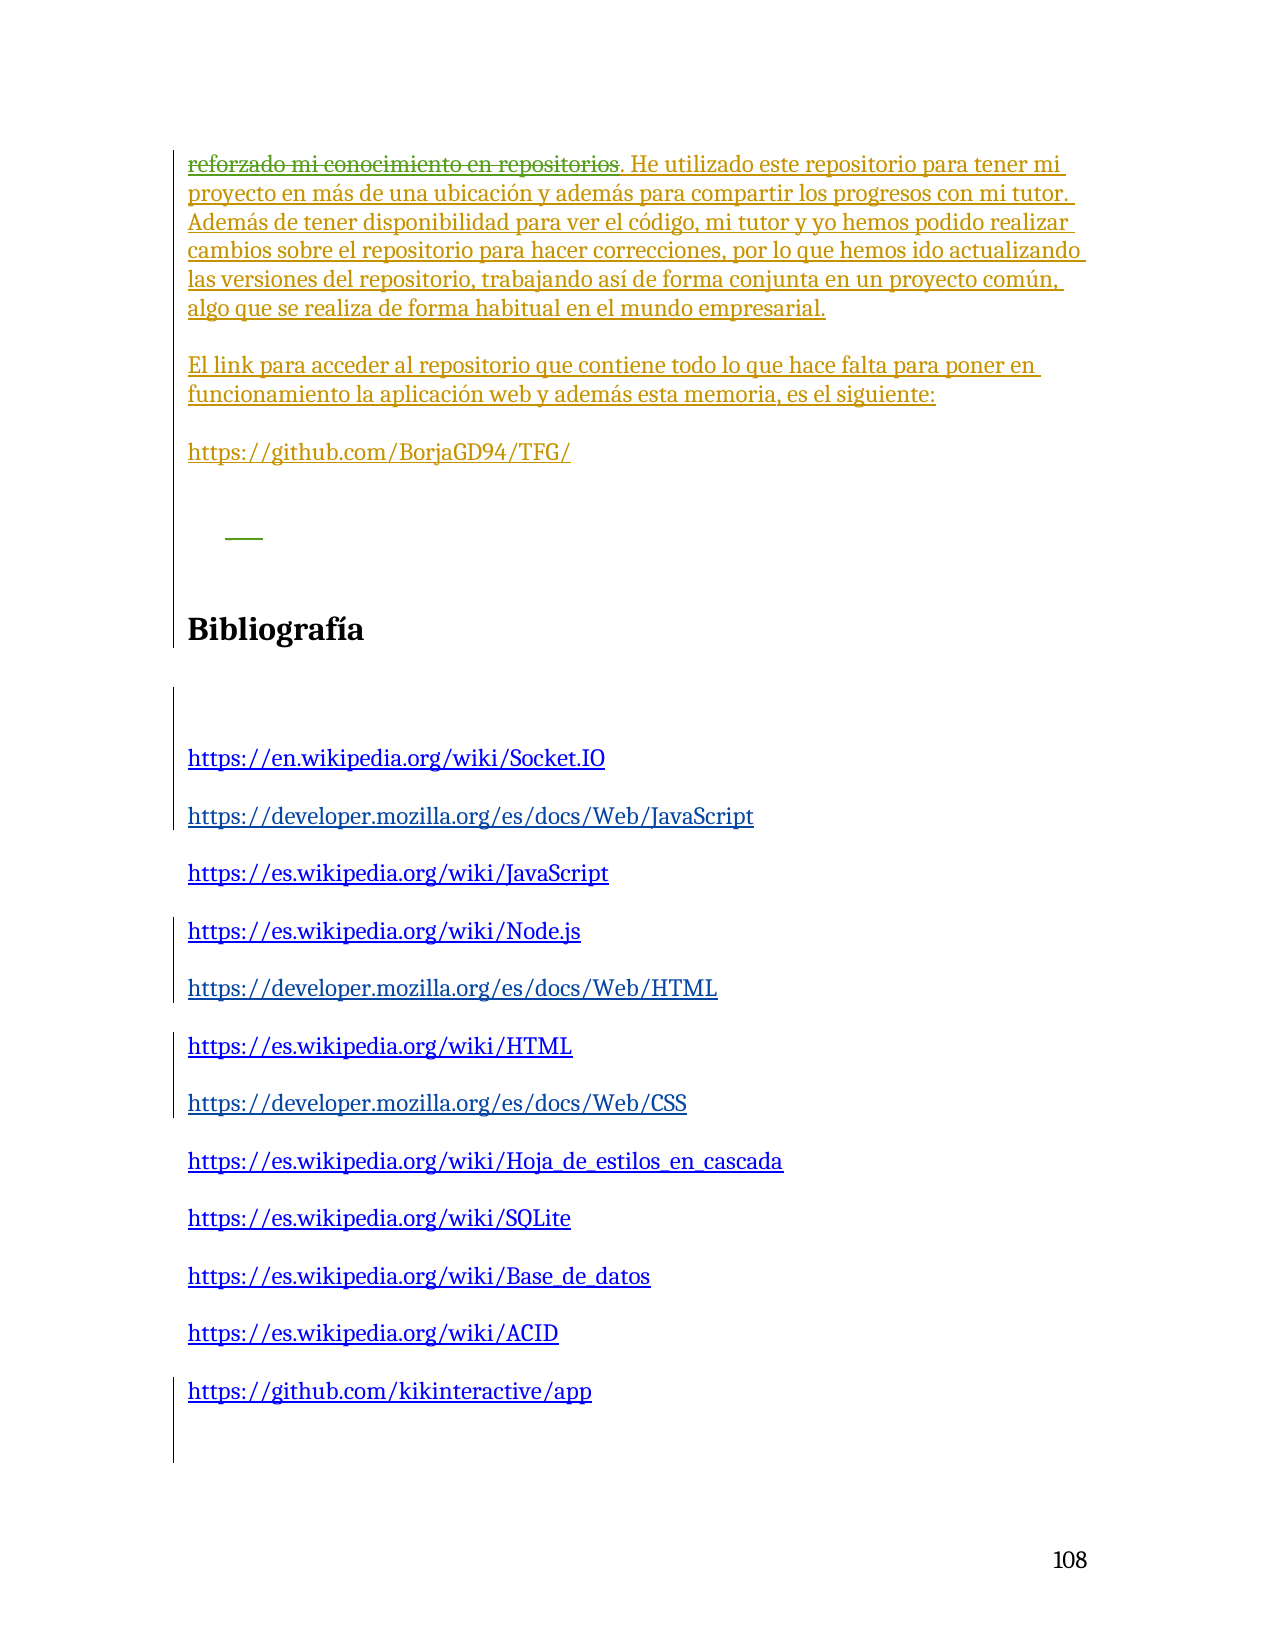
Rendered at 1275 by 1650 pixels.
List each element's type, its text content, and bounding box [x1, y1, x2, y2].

text https://es.wikipedia.org/wiki/ACID [187, 1319, 1087, 1348]
text https://es.wikipedia.org/wiki/Hoja_de_estilos_en_cascada [187, 1147, 1087, 1175]
text https://es.wikipedia.org/wiki/Base_de_datos [187, 1262, 1087, 1290]
text https://github.com/kikinteractive/app [187, 1377, 1087, 1405]
text https://es.wikipedia.org/wiki/JavaScript [187, 859, 1087, 888]
text Bibliografía [187, 610, 1087, 648]
text https://es.wikipedia.org/wiki/Node.js [187, 917, 1087, 945]
text https://es.wikipedia.org/wiki/HTML [187, 1032, 1087, 1060]
text https://en.wikipedia.org/wiki/Socket.IO [187, 744, 1087, 773]
text https://es.wikipedia.org/wiki/SQLite [187, 1204, 1087, 1233]
